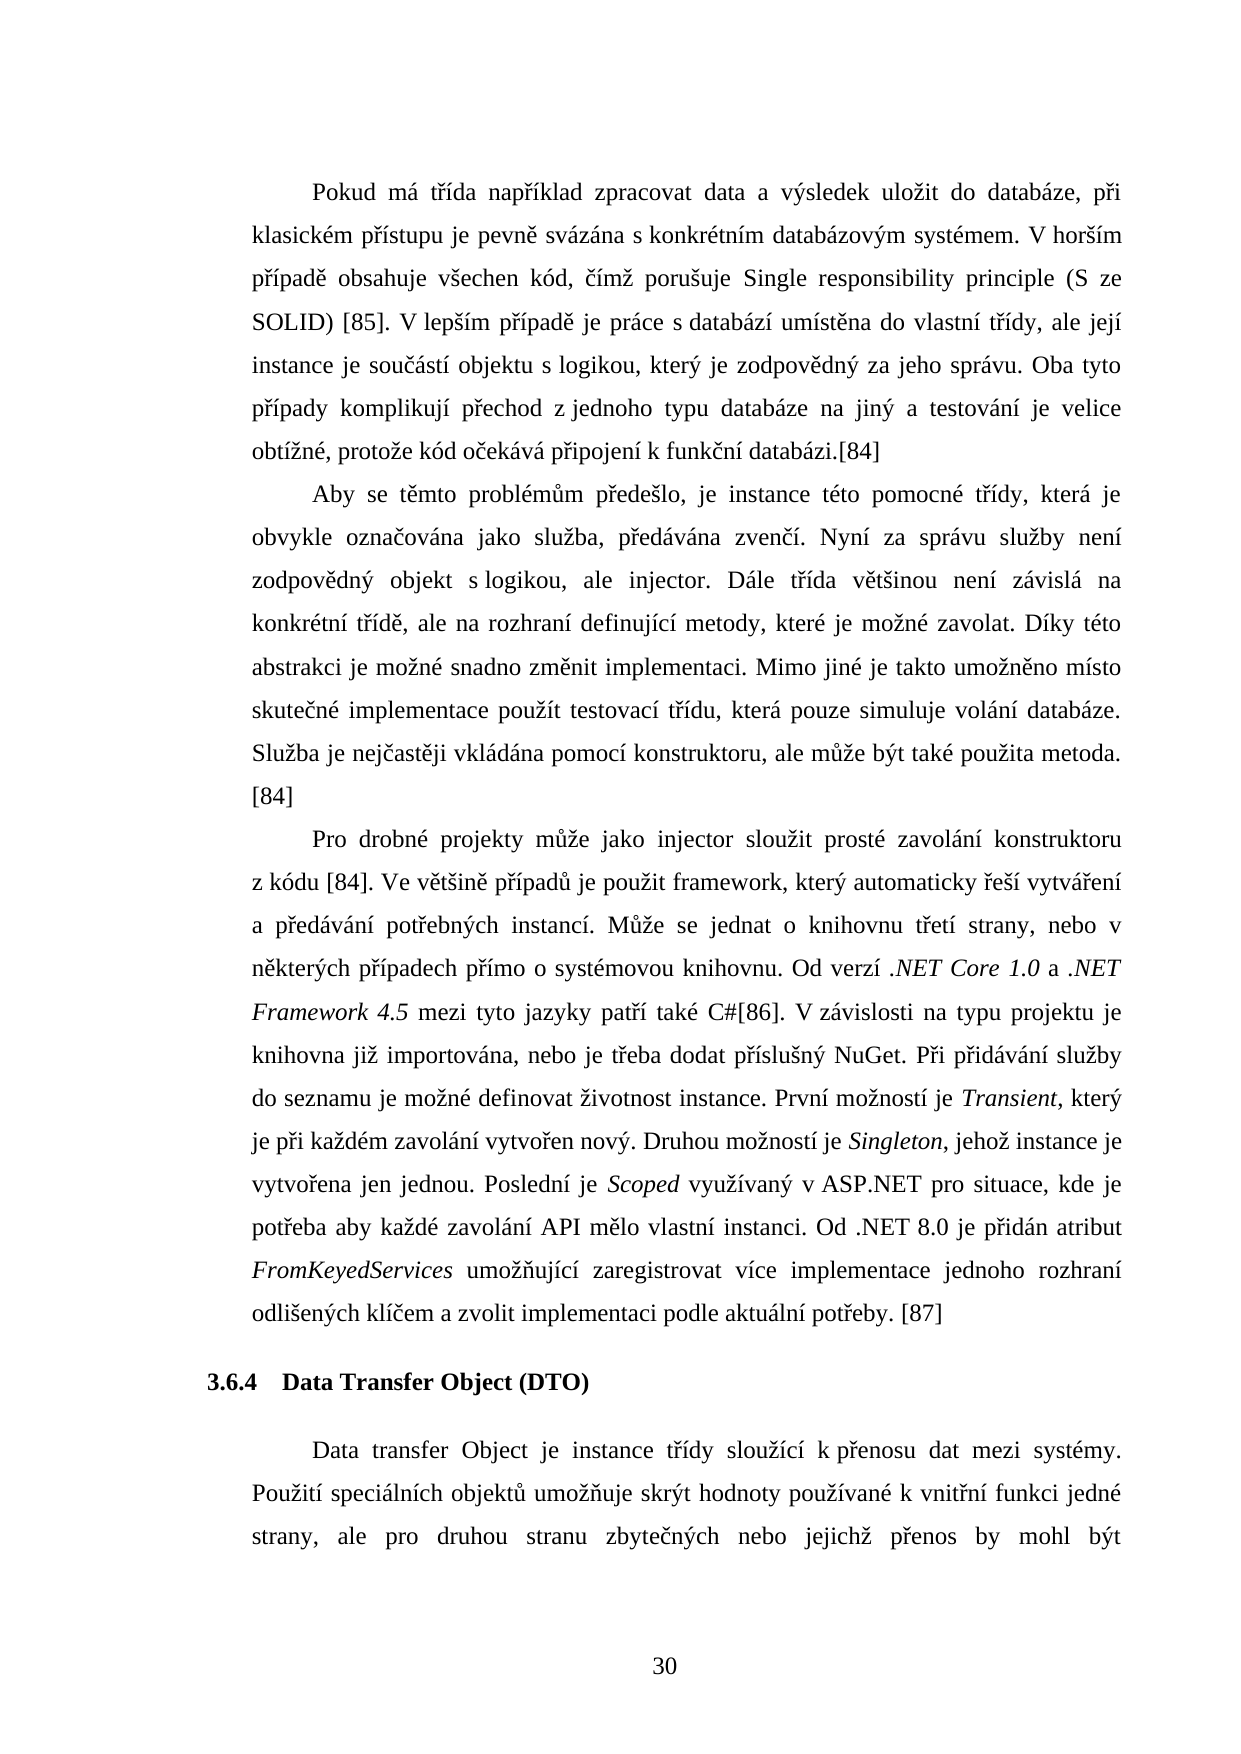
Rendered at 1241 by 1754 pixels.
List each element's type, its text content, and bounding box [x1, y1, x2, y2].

text Pokud má třída například zpracovat data a výsledek uložit do databáze, při klasickém přístupu je pevně svázána s konkrétním databázovým systémem. V horším případě obsahuje všechen kód, čímž porušuje Single responsibility principle (S ze SOLID) . V lepším případě je práce s databází umístěna do vlastní třídy, ale její instance je součástí objektu s logikou, který je zodpovědný za jeho správu. Oba tyto případy komplikují přechod z jednoho typu databáze na jiný a testování je velice obtížné, protože kód očekává připojení k funkční databázi. [252, 177, 1122, 465]
text Pro drobné projekty může jako injector sloužit prosté zavolání konstruktoru z kódu . Ve většině případů je použit framework, který automaticky řeší vytváření a předávání potřebných instancí. Může se jednat o knihovnu třetí strany, nebo v některých případech přímo o systémovou knihovnu. Od verzí .NET Core 1.0 a .NET Framework 4.5 mezi tyto jazyky patří také C#. V závislosti na typu projektu je knihovna již importována, nebo je třeba dodat příslušný NuGet. Při přidávání služby do seznamu je možné definovat životnost instance. První možností je Transient, který je při každém zavolání vytvořen nový. Druhou možností je Singleton, jehož instance je vytvořena jen jednou. Poslední je Scoped využívaný v ASP.NET pro situace, kde je potřeba aby každé zavolání API mělo vlastní instanci. Od .NET 8.0 je přidán atribut FromKeyedServices umožňující zaregistrovat více implementace jednoho rozhraní odlišených klíčem a zvolit implementaci podle aktuální potřeby. [252, 824, 1122, 1327]
text Aby se těmto problémům předešlo, je instance této pomocné třídy, která je obvykle označována jako služba, předávána zvenčí. Nyní za správu služby není zodpovědný objekt s logikou, ale injector. Dále třída většinou není závislá na konkrétní třídě, ale na rozhraní definující metody, které je možné zavolat. Díky této abstrakci je možné snadno změnit implementaci. Mimo jiné je takto umožněno místo skutečné implementace použít testovací třídu, která pouze simuluje volání databáze. Služba je nejčastěji vkládána pomocí konstruktoru, ale může být také použita metoda. [252, 479, 1122, 810]
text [252, 1435, 1122, 1550]
subtitle Data Transfer Object (DTO) [207, 1367, 1122, 1395]
